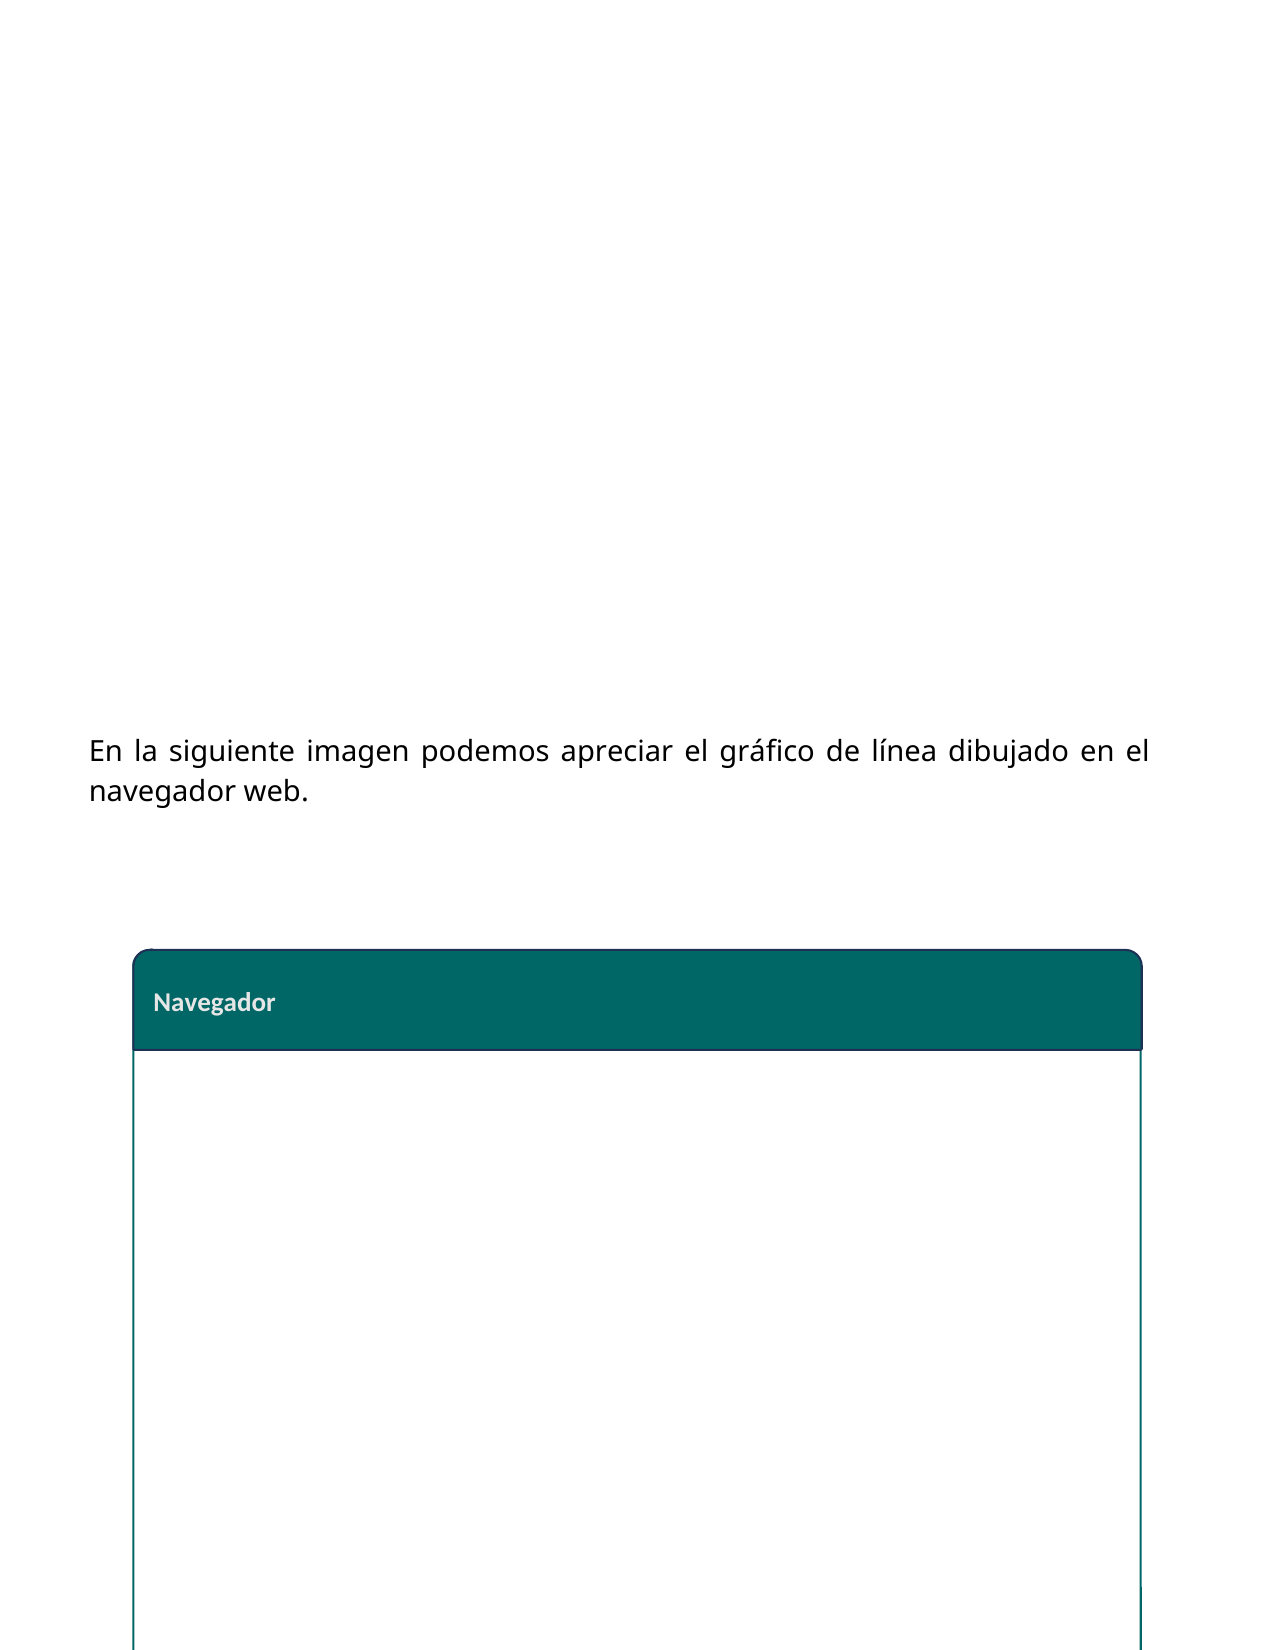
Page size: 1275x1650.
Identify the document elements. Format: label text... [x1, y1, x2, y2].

text En la siguiente imagen podemos apreciar el gráfico de línea dibujado en el navegador web. [88, 730, 1152, 809]
